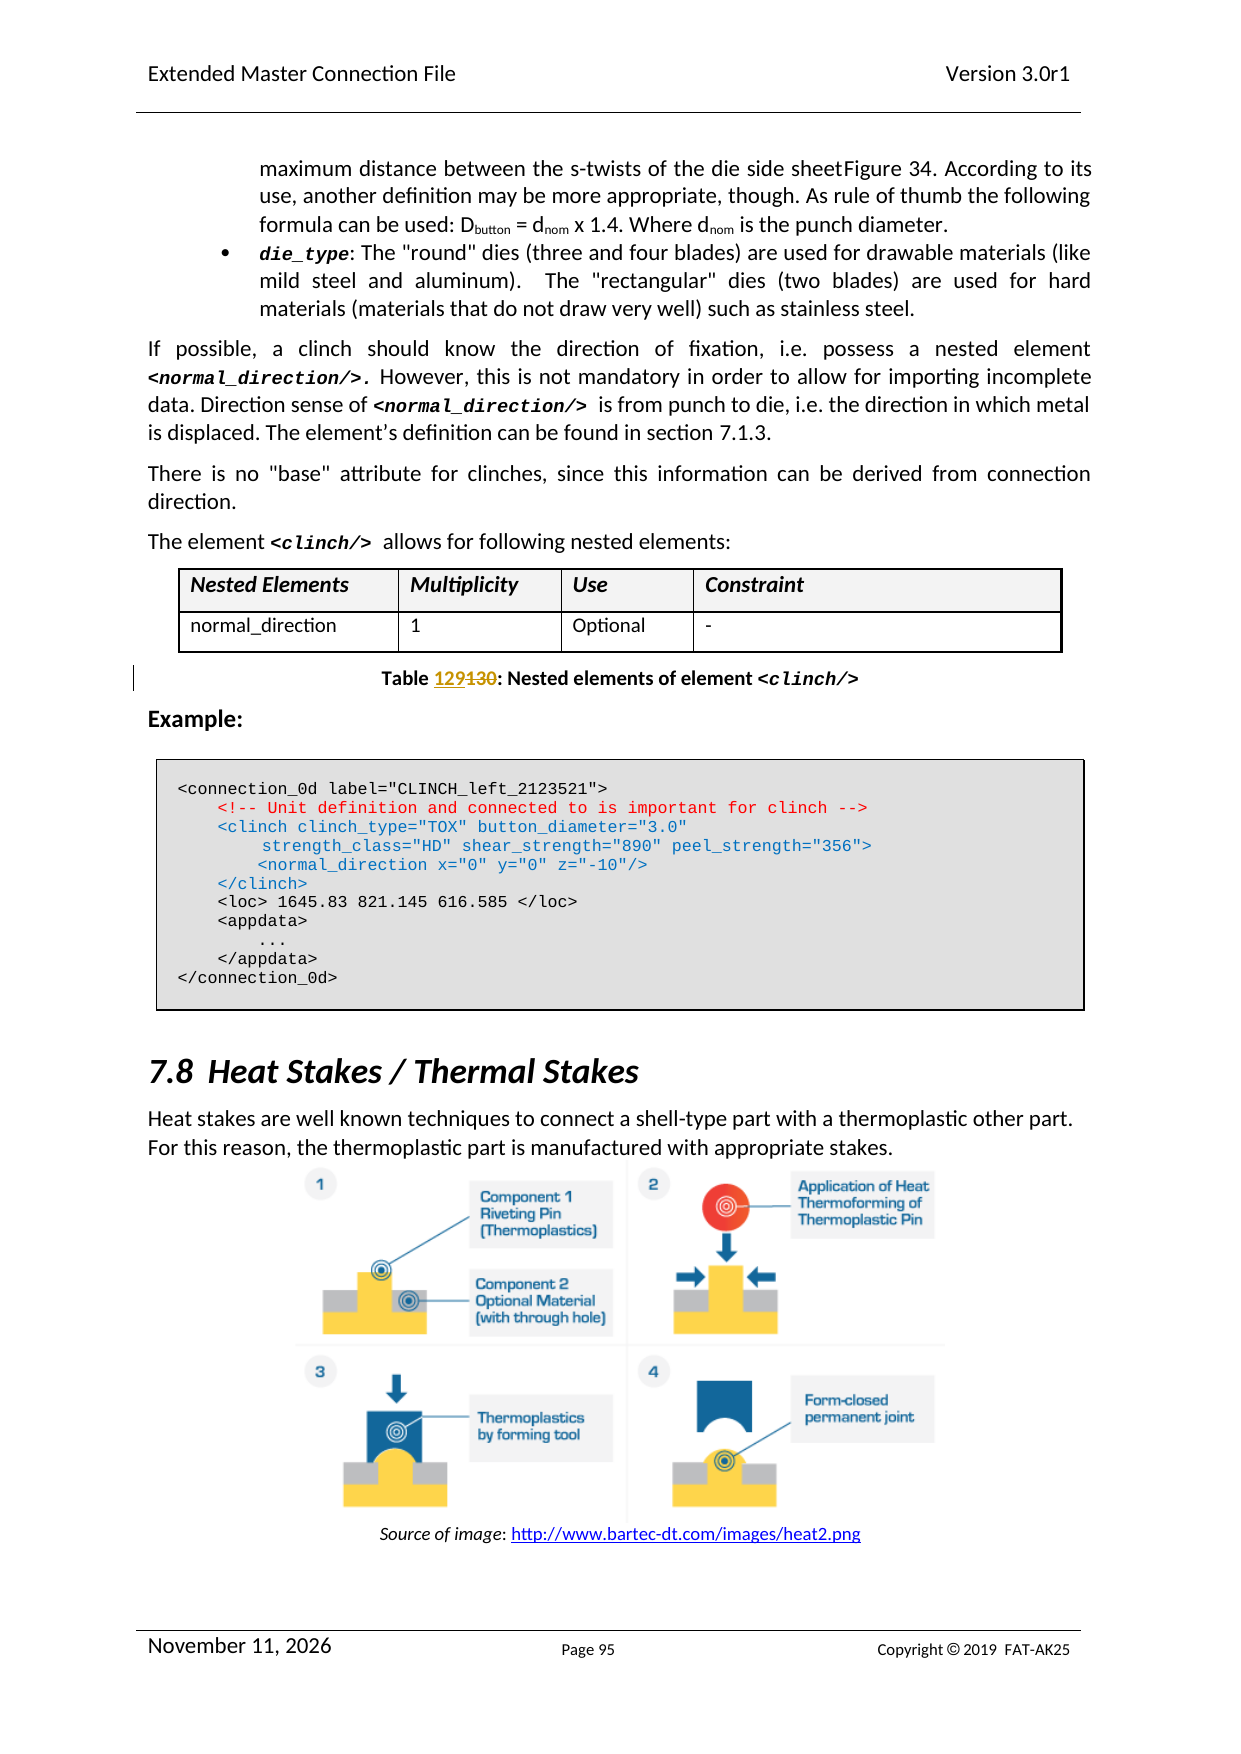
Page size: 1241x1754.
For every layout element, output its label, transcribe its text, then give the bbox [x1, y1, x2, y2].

text The element <clinch/> allows for following nested elements: [148, 527, 1092, 555]
text Source of image: http://www.bartec-dt.com/images/heat2.png [148, 1522, 1092, 1545]
text There is no "base" attribute for clinches, since this information can be derived from connection direction. [148, 459, 1092, 515]
text </appdata> [157, 947, 1083, 966]
text For this reason, the thermoplastic part is manufactured with appropriate stakes. [148, 1133, 1092, 1161]
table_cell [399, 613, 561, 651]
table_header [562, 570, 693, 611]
text <appdata> [157, 910, 1083, 929]
picture [295, 1160, 945, 1523]
text <connection_0d label="CLINCH_left_2123521"> [157, 778, 1083, 797]
text </connection_0d> [157, 966, 1083, 985]
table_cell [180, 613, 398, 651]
text <normal_direction x="0" y="0" z="-10"/> [157, 853, 1083, 872]
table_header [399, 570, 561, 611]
text If possible, a clinch should know the direction of fixation, i.e. possess a nested element <normal_direction/>. However, this is not mandatory in order to allow for importing incomplete data. Direction sense of <normal_direction/> is from punch to die, i.e. the direction in which metal [148, 334, 1092, 418]
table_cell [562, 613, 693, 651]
text Example: [148, 703, 1092, 734]
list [222, 154, 1092, 238]
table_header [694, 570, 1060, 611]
text Heat stakes are well known techniques to connect a shell-type part with a thermoplastic other part. [148, 1104, 1092, 1133]
text <!-- Unit definition and connected to is important for clinch --> [157, 797, 1083, 816]
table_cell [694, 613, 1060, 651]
text is displaced. The element’s definition can be found in section 7.1.3. [148, 418, 1092, 446]
text ... [157, 929, 1083, 947]
text <clinch clinch_type="TOX" button_diameter="3.0" [157, 816, 1083, 834]
text </clinch> [157, 872, 1083, 891]
text strength_class="HD" shear_strength="890" peel_strength="356"> [157, 834, 1083, 853]
list die_type: The "round" dies (three and four blades) are used for drawable materials (like mild steel and aluminum). The "rectangular" dies (two blades) are used for hard materials (materials that do not draw very well) such as stainless steel. [222, 238, 1092, 322]
subtitle Heat Stakes / Thermal Stakes [148, 1049, 1092, 1092]
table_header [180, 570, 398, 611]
text <loc> 1645.83 821.145 616.585 </loc> [157, 891, 1083, 910]
